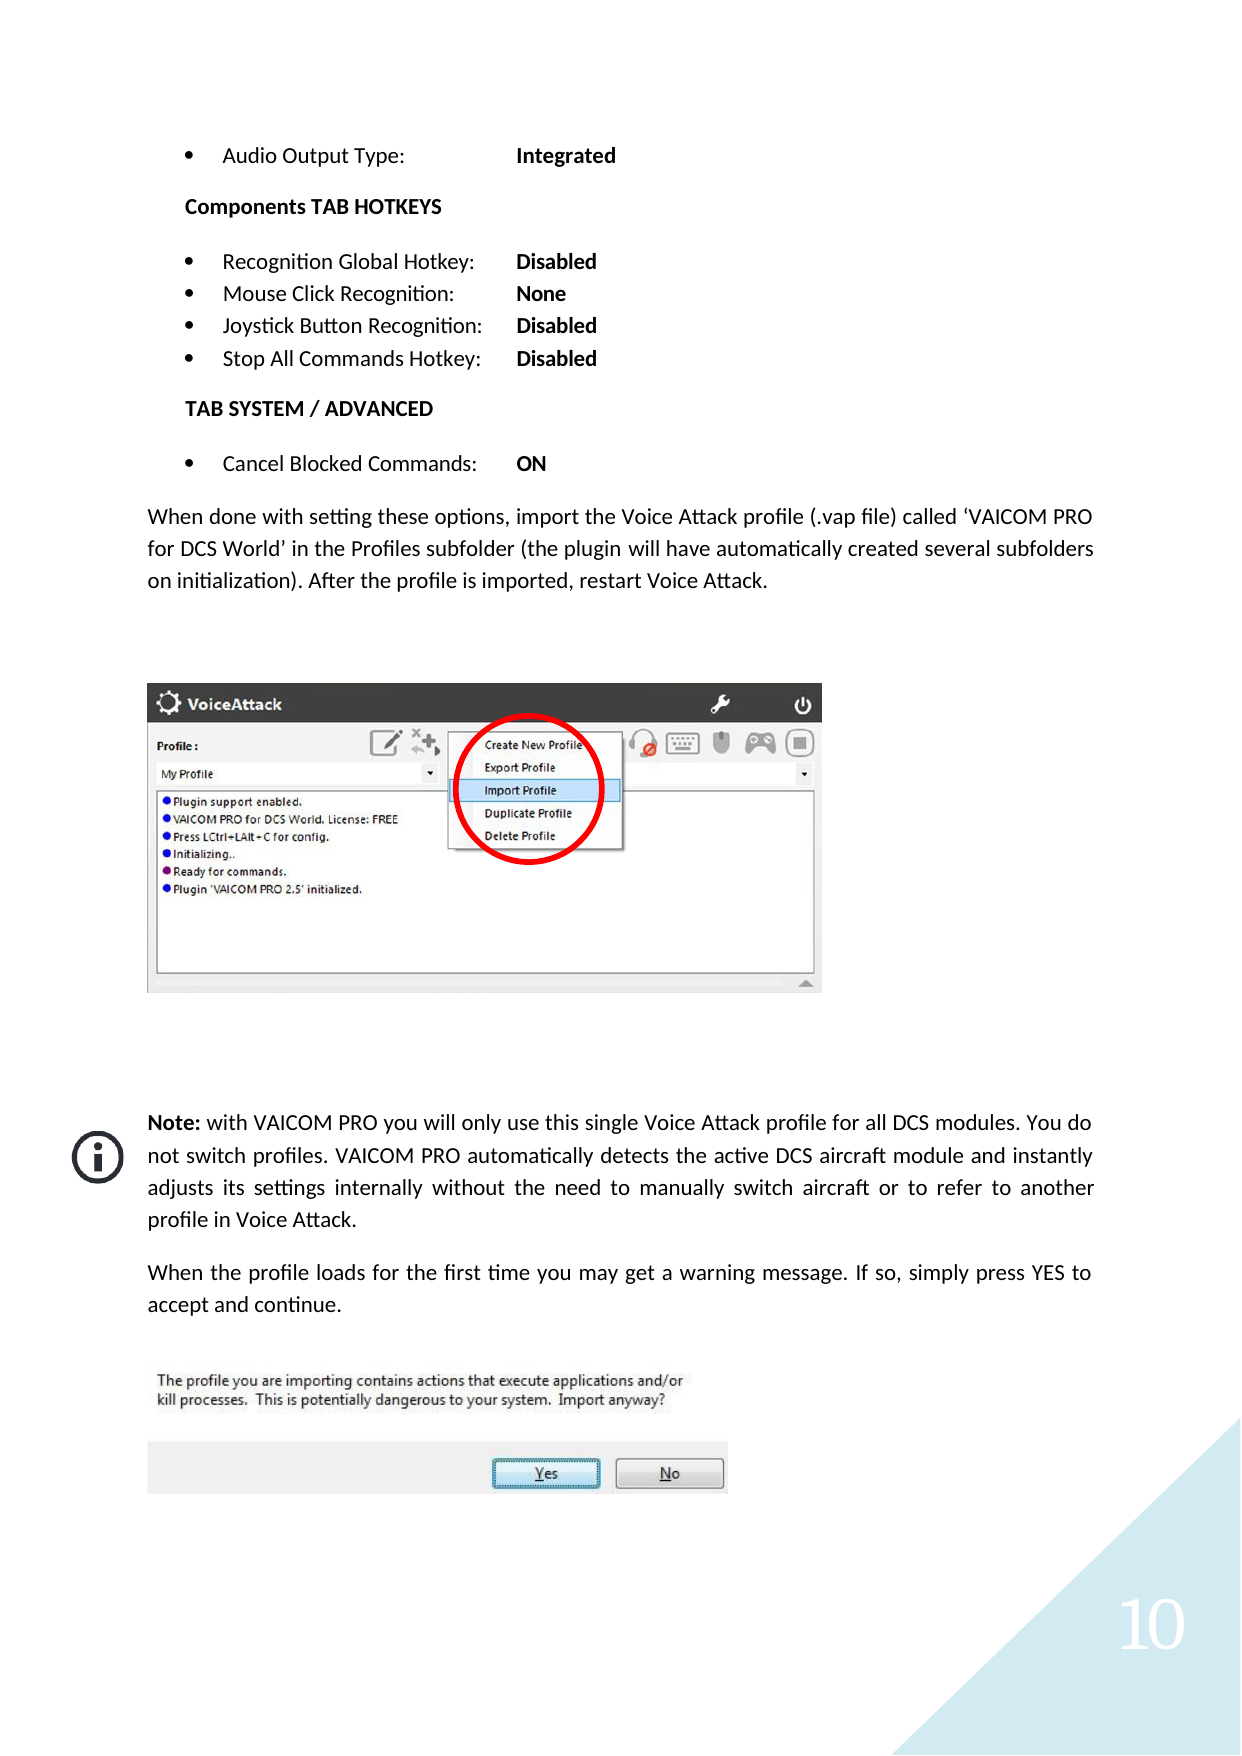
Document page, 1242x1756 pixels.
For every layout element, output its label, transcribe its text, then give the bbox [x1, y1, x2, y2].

list Stop All Commands Hotkey: Disabled TAB SYSTEM / ADVANCED [185, 344, 598, 422]
text When the profile loads for the first time you may get a warning message. If so, simply press YES to accept and continue. [147, 1258, 1094, 1318]
picture [147, 683, 822, 993]
text When done with setting these options, import the Voice Attack profile (.vap file) called ‘VAICOM PRO for DCS World’ in the Profiles subfolder (the plugin will have automatically created several subfolders on initialization). After the profile is imported, restart Voice Attack. [147, 502, 1095, 594]
list Audio Output Type: Integrated Components TAB HOTKEYS [185, 142, 742, 220]
list Cancel Blocked Commands: ON [185, 449, 1131, 477]
list Mouse Click Recognition: None [185, 279, 1131, 307]
text Note: with VAICOM PRO you will only use this single Voice Attack profile for all DCS modules. You do not switch profiles. VAICOM PRO automatically detects the active DCS aircraft module and instantly adjusts its settings internally without the need to manually switch aircraft or to refer to another profile in Voice Attack. [147, 1108, 1095, 1233]
list Recognition Global Hotkey: Disabled [185, 247, 1131, 275]
list Joystick Button Recognition: Disabled [185, 311, 1131, 339]
picture [71, 1131, 124, 1184]
picture [147, 1363, 728, 1494]
